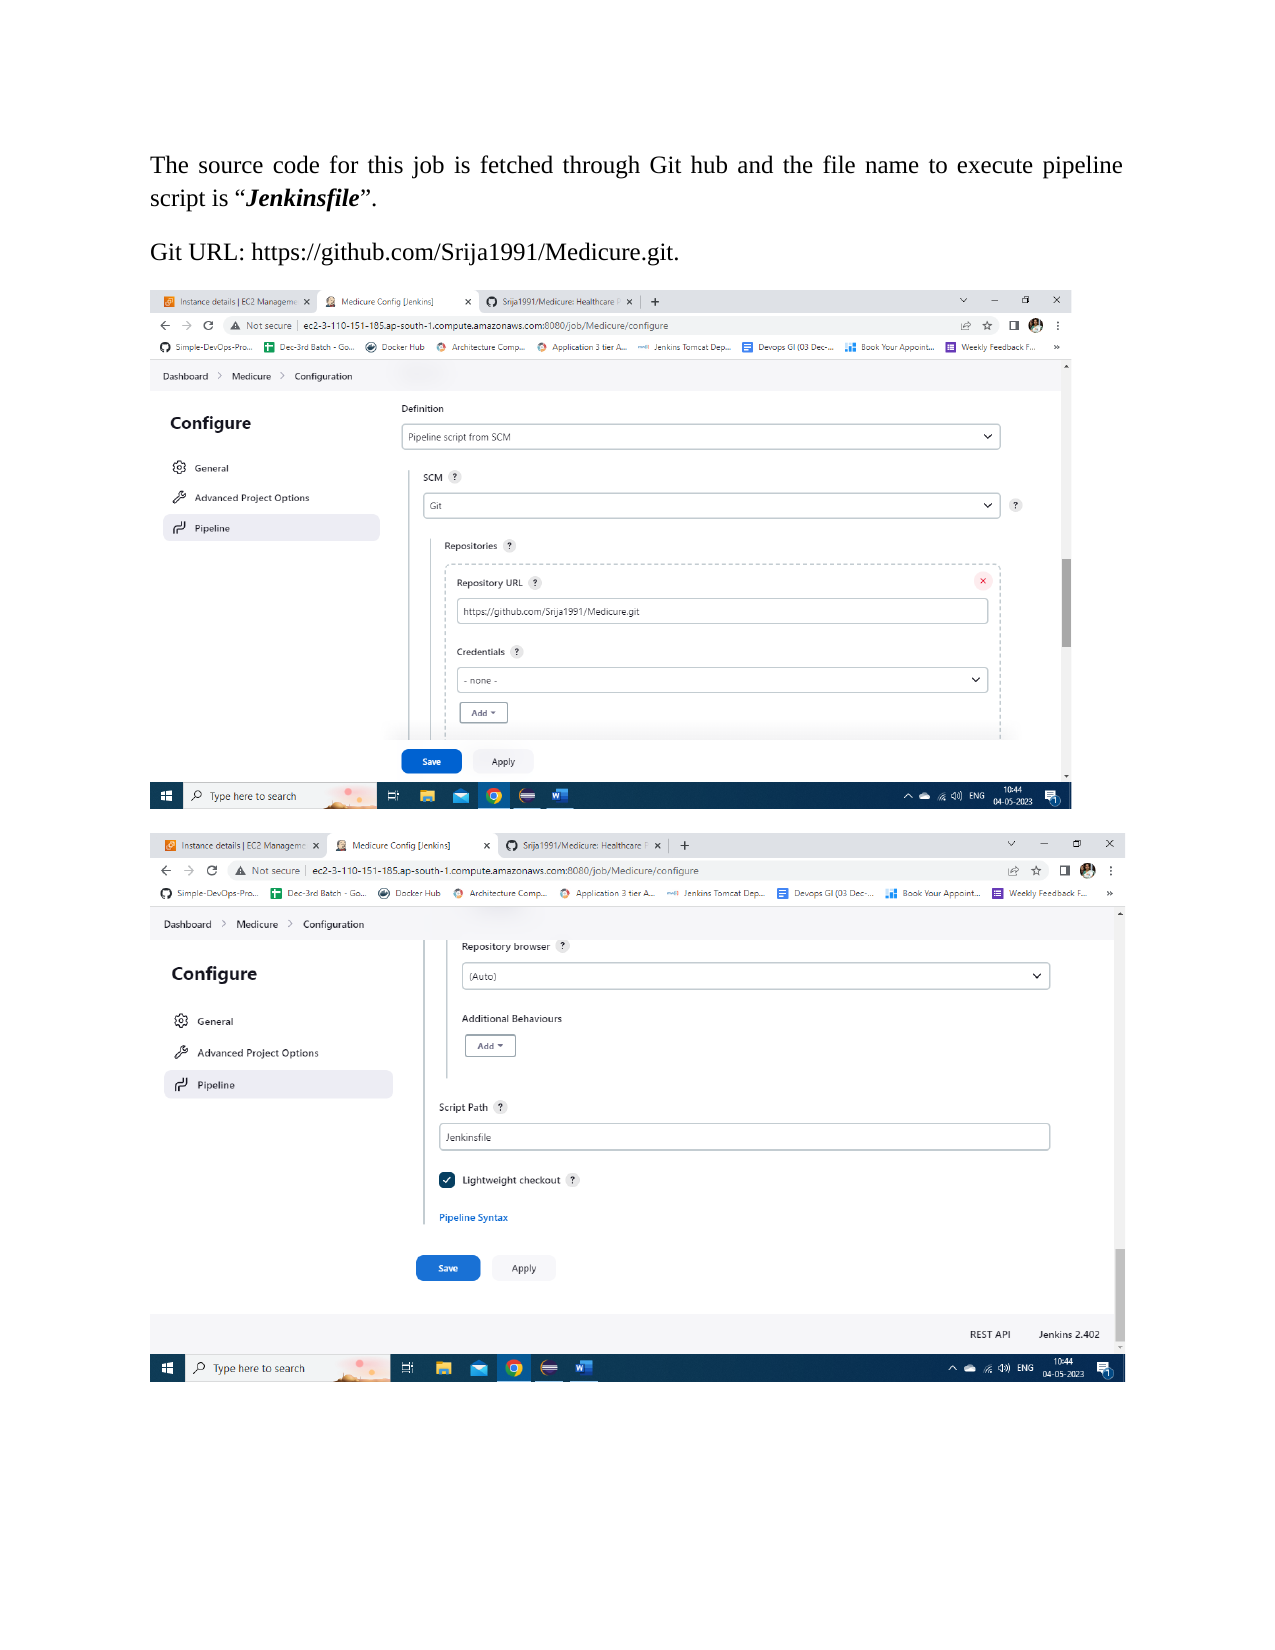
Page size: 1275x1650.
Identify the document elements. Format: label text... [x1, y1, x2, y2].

picture [150, 290, 1072, 809]
text The source code for this job is fetched through Git hub and the file name to execute pipeline script is “Jenkinsfile”. [150, 150, 1125, 212]
picture [150, 833, 1125, 1382]
text Git URL: https://github.com/Srija1991/Medicure.git. [150, 237, 1125, 266]
